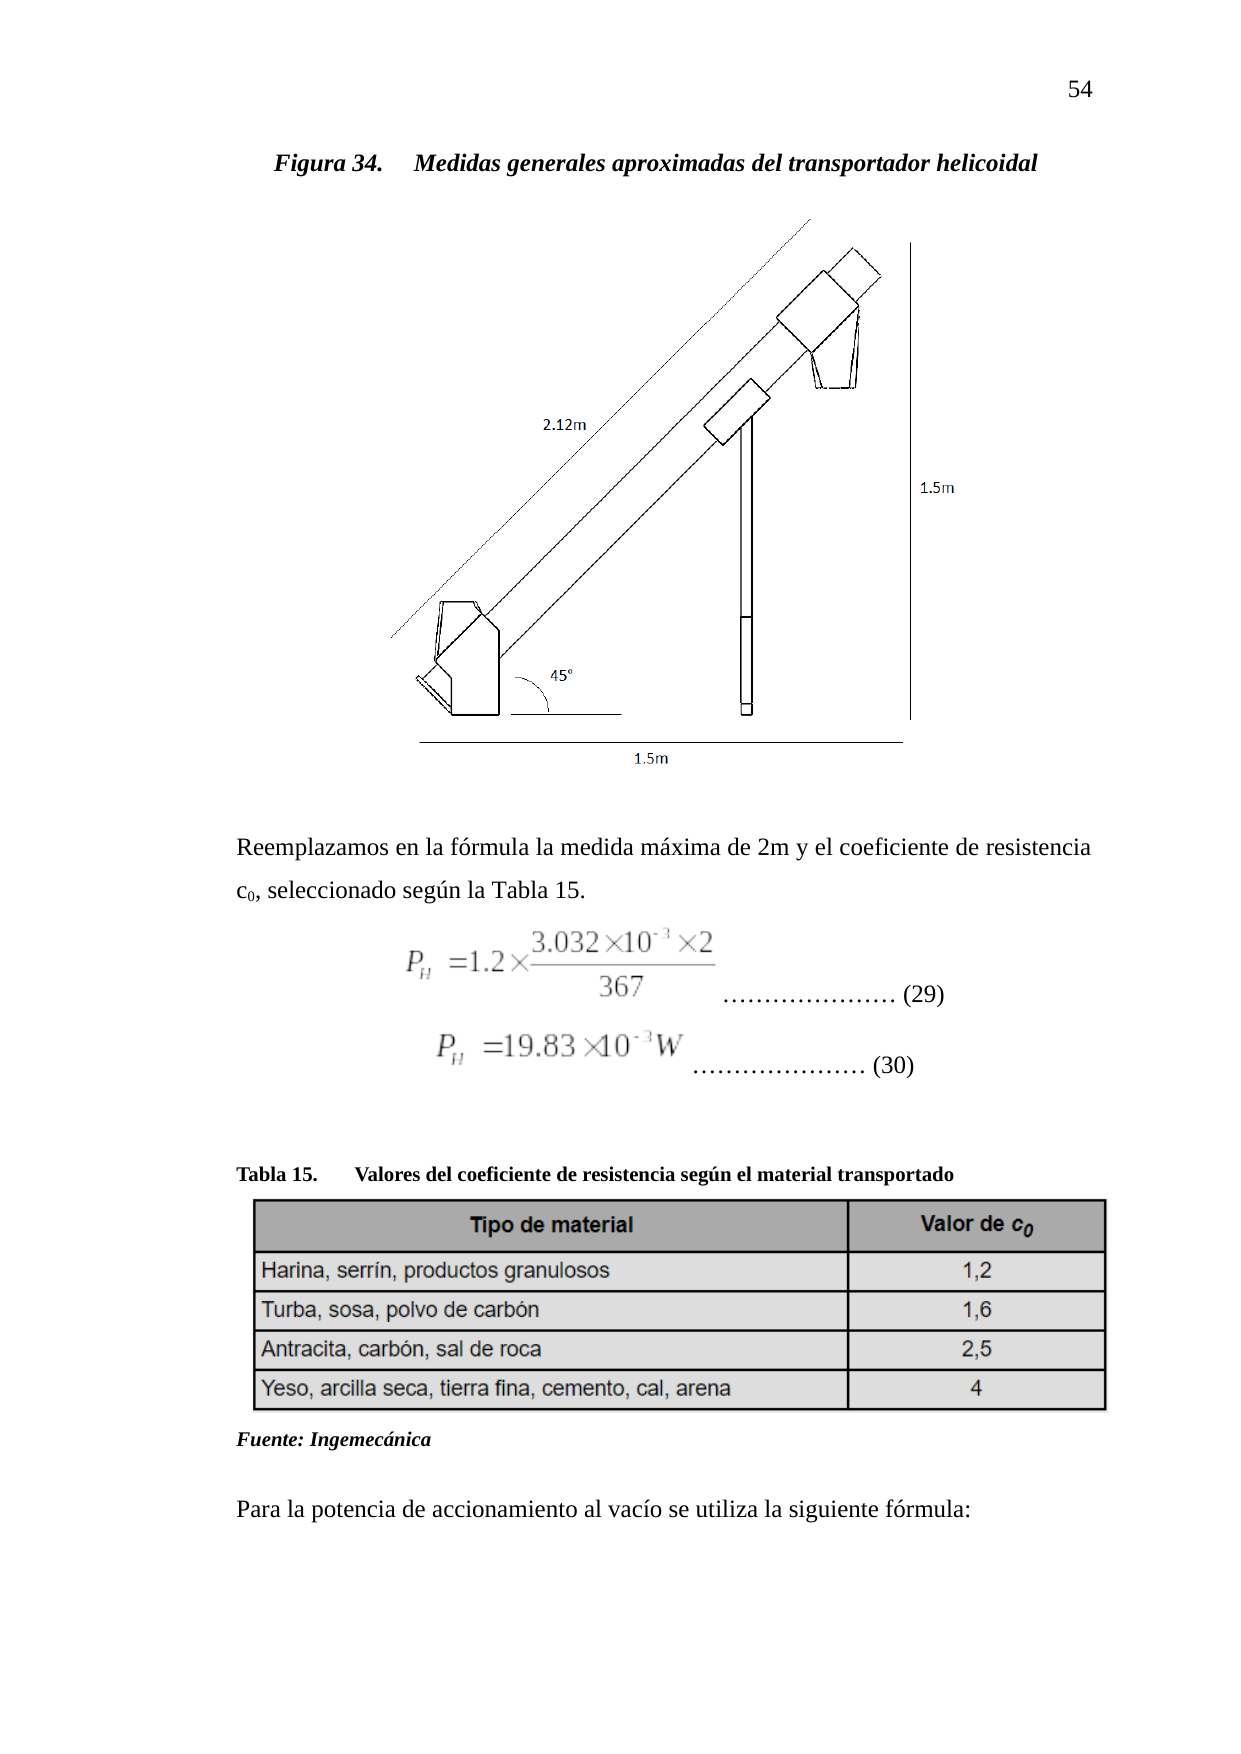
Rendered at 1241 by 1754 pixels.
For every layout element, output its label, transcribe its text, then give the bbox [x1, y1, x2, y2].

text Medidas generales aproximadas del transportador helicoidal [274, 148, 1092, 176]
text Reemplazamos en la fórmula la medida máxima de 2m y el coeficiente de resistencia c0, seleccionado según la Tabla 15. [236, 832, 1092, 904]
text Valores del coeficiente de resistencia según el material transportado [236, 1162, 1092, 1186]
text Fuente: Ingemecánica [236, 1427, 1092, 1451]
text Para la potencia de accionamiento al vacío se utiliza la siguiente fórmula: [236, 1494, 1092, 1522]
picture [252, 1198, 1109, 1413]
picture [377, 197, 967, 775]
text ………………… (29) [252, 918, 1092, 1008]
text ………………… (30) [252, 1022, 1092, 1079]
